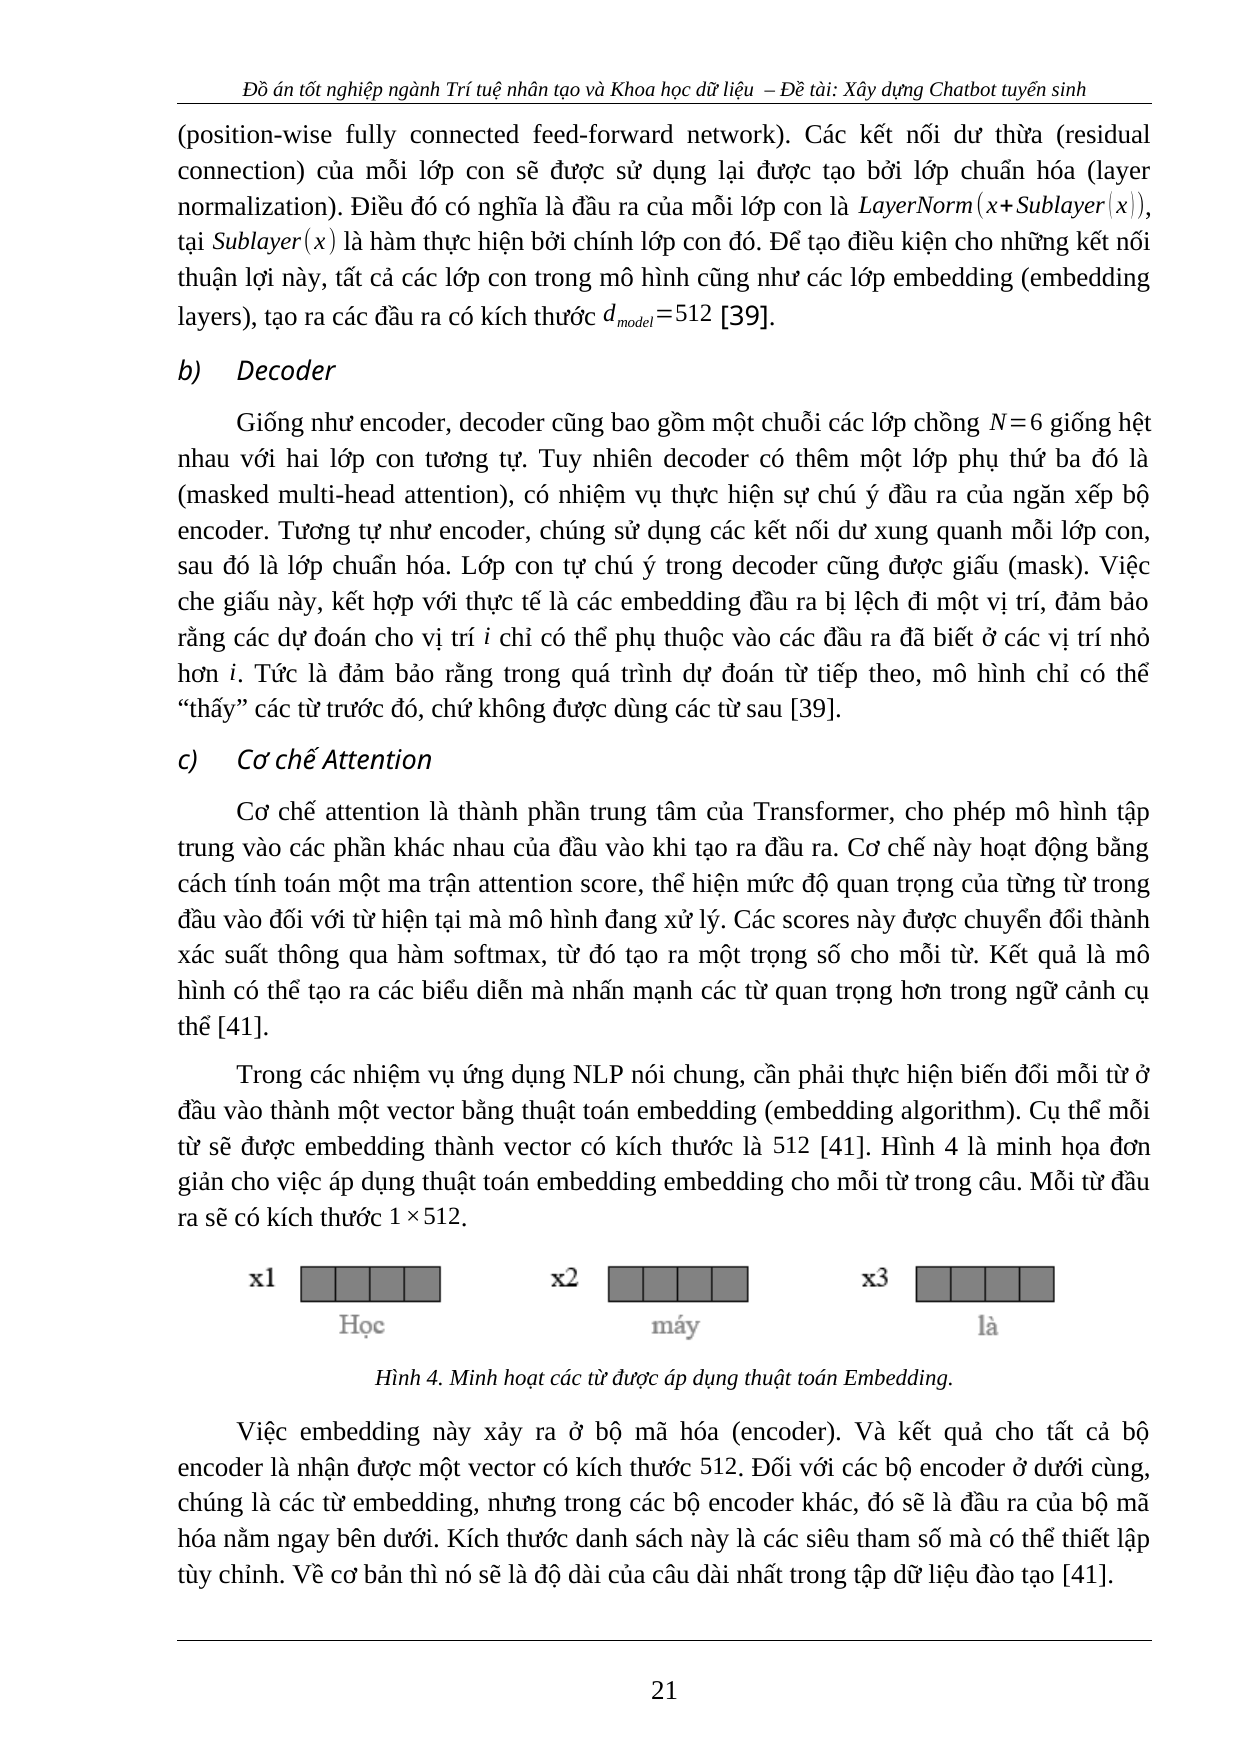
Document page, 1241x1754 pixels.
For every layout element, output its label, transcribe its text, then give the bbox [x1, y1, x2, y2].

text Giống như encoder, decoder cũng bao gồm một chuỗi các lớp chồng giống hệt nhau với hai lớp con tương tự. Tuy nhiên decoder có thêm một lớp phụ thứ ba đó là (masked multi-head attention), có nhiệm vụ thực hiện sự chú ý đầu ra của ngăn xếp bộ encoder. Tương tự như encoder, chúng sử dụng các kết nối dư xung quanh mỗi lớp con, sau đó là lớp chuẩn hóa. Lớp con tự chú ý trong decoder cũng được giấu (mask). Việc che giấu này, kết hợp với thực tế là các embedding đầu ra bị lệch đi một vị trí, đảm bảo rằng các dự đoán cho vị trí chỉ có thể phụ thuộc vào các đầu ra đã biết ở các vị trí nhỏ hơn . Tức là đảm bảo rằng trong quá trình dự đoán từ tiếp theo, mô hình chỉ có thể “thấy” các từ trước đó, chứ không được dùng các từ sau . [177, 407, 1152, 723]
text Cơ chế attention là thành phần trung tâm của Transformer, cho phép mô hình tập trung vào các phần khác nhau của đầu vào khi tạo ra đầu ra. Cơ chế này hoạt động bằng cách tính toán một ma trận attention score, thể hiện mức độ quan trọng của từng từ trong đầu vào đối với từ hiện tại mà mô hình đang xử lý. Các scores này được chuyển đổi thành xác suất thông qua hàm softmax, từ đó tạo ra một trọng số cho mỗi từ. Kết quả là mô hình có thể tạo ra các biểu diễn mà nhấn mạnh các từ quan trọng hơn trong ngữ cảnh cụ thể . [177, 796, 1152, 1041]
text Việc embedding này xảy ra ở bộ mã hóa (encoder). Và kết quả cho tất cả bộ encoder là nhận được một vector có kích thước . Đối với các bộ encoder ở dưới cùng, chúng là các từ embedding, nhưng trong các bộ encoder khác, đó sẽ là đầu ra của bộ mã hóa nằm ngay bên dưới. Kích thước danh sách này là các siêu tham số mà có thể thiết lập tùy chỉnh. Về cơ bản thì nó sẽ là độ dài của câu dài nhất trong tập dữ liệu đào tạo . [177, 1415, 1152, 1589]
text Trong các nhiệm vụ ứng dụng NLP nói chung, cần phải thực hiện biến đổi mỗi từ ở đầu vào thành một vector bằng thuật toán embedding (embedding algorithm). Cụ thể mỗi từ sẽ được embedding thành vector có kích thước là . Hình 4 là minh họa đơn giản cho việc áp dụng thuật toán embedding embedding cho mỗi từ trong câu. Mỗi từ đầu ra sẽ có kích thước . [177, 1058, 1152, 1232]
text Hình 4. Minh hoạt các từ được áp dụng thuật toán Embedding. [177, 1364, 1152, 1390]
subtitle Cơ chế Attention [177, 741, 1152, 777]
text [177, 118, 1152, 334]
subtitle Decoder [177, 352, 1152, 388]
